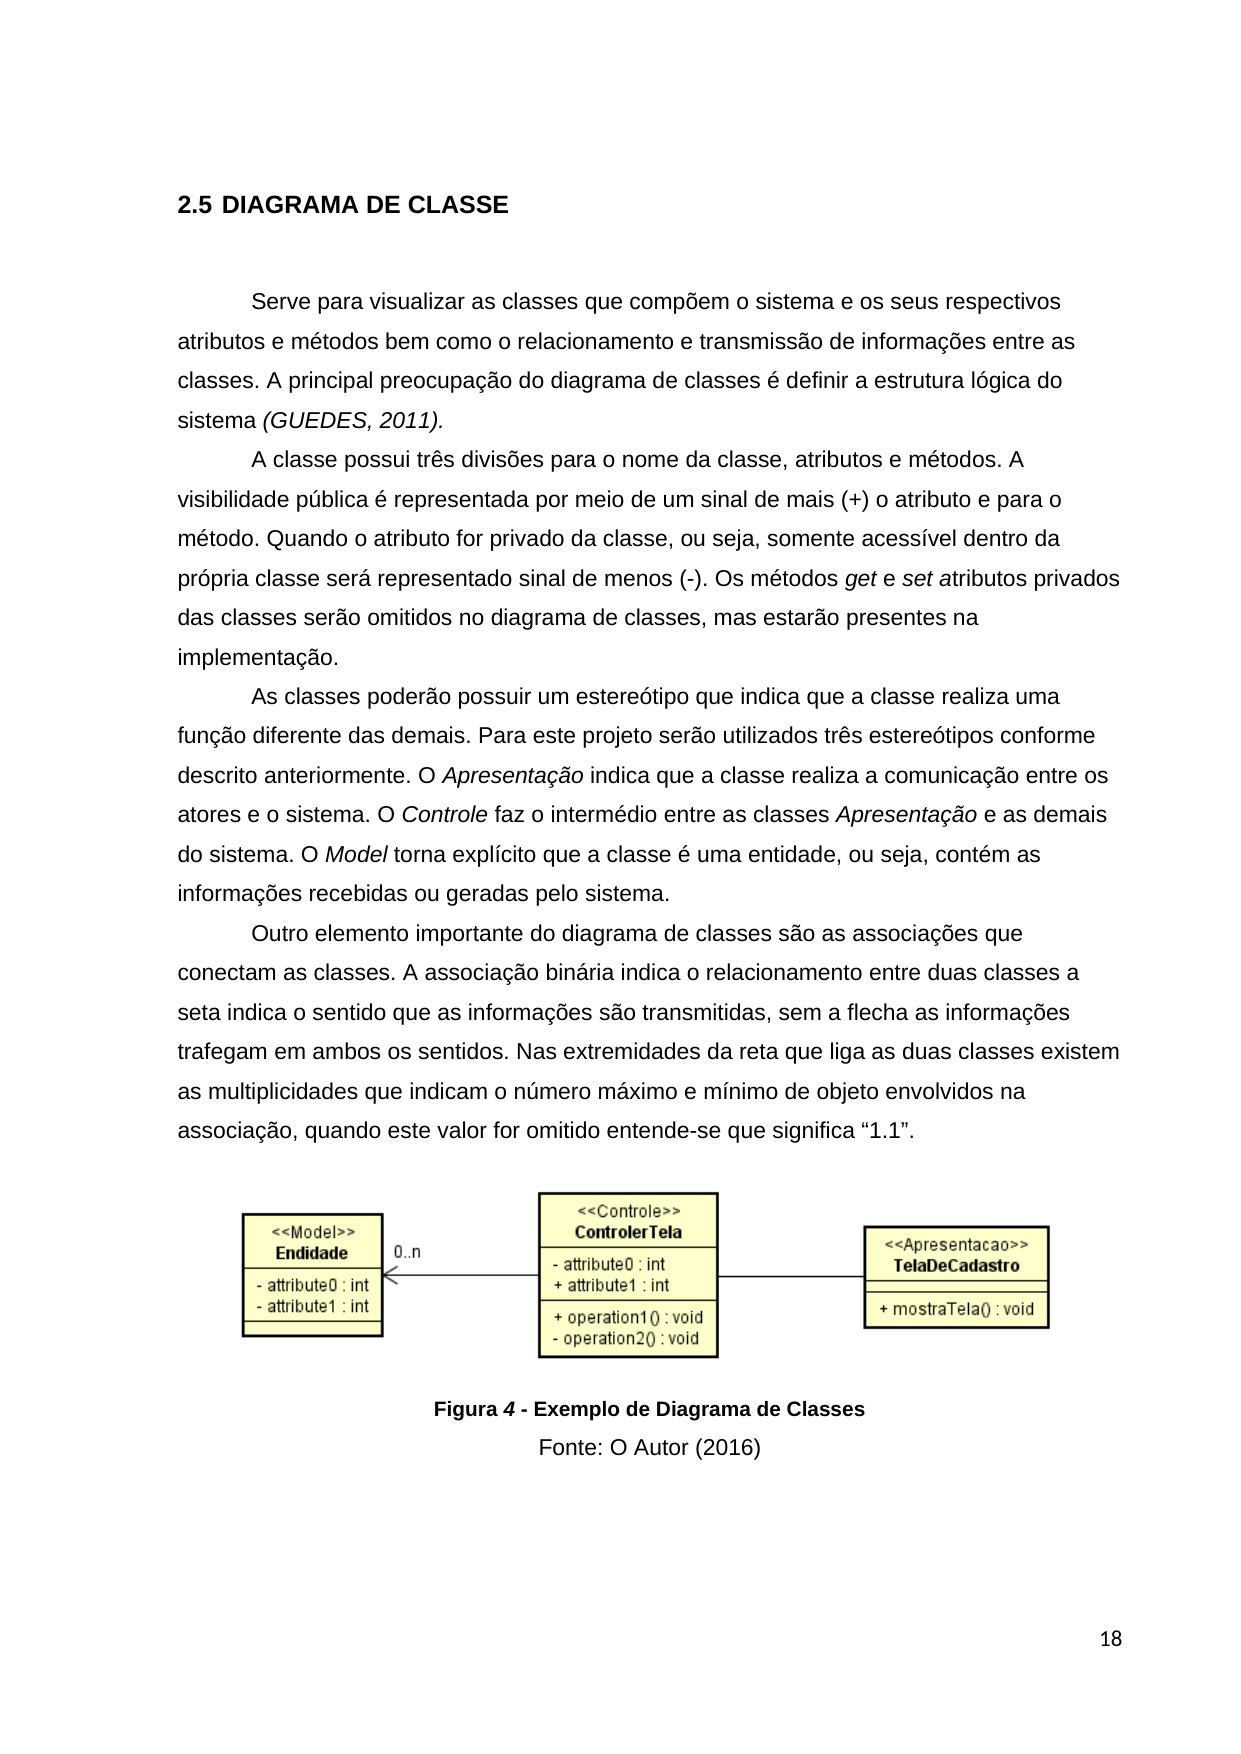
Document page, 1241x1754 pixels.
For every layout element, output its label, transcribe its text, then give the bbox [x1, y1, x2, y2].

picture [217, 1156, 1082, 1371]
text Fonte: O Autor (2016) [177, 1434, 1122, 1460]
text A classe possui três divisões para o nome da classe, atributos e métodos. A visibilidade pública é representada por meio de um sinal de mais (+) o atributo e para o método. Quando o atributo for privado da classe, ou seja, somente acessível dentro da própria classe será representado sinal de menos (-). Os métodos get e set atributos privados das classes serão omitidos no diagrama de classes, mas estarão presentes na implementação. [177, 446, 1122, 670]
text Figura 4 - Exemplo de Diagrama de Classes [177, 1397, 1122, 1421]
text Serve para visualizar as classes que compõem o sistema e os seus respectivos atributos e métodos bem como o relacionamento e transmissão de informações entre as classes. A principal preocupação do diagrama de classes é definir a estrutura lógica do sistema (GUEDES, 2011). [177, 288, 1122, 433]
text As classes poderão possuir um estereótipo que indica que a classe realiza uma função diferente das demais. Para este projeto serão utilizados três estereótipos conforme descrito anteriormente. O Apresentação indica que a classe realiza a comunicação entre os atores e o sistema. O Controle faz o intermédio entre as classes Apresentação e as demais do sistema. O Model torna explícito que a classe é uma entidade, ou seja, contém as informações recebidas ou geradas pelo sistema. [177, 683, 1122, 907]
subtitle DIAGRAMA DE CLASSE [177, 190, 1122, 218]
text Outro elemento importante do diagrama de classes são as associações que conectam as classes. A associação binária indica o relacionamento entre duas classes a seta indica o sentido que as informações são transmitidas, sem a flecha as informações trafegam em ambos os sentidos. Nas extremidades da reta que liga as duas classes existem as multiplicidades que indicam o número máximo e mínimo de objeto envolvidos na associação, quando este valor for omitido entende-se que significa “1.1”. [177, 920, 1122, 1144]
